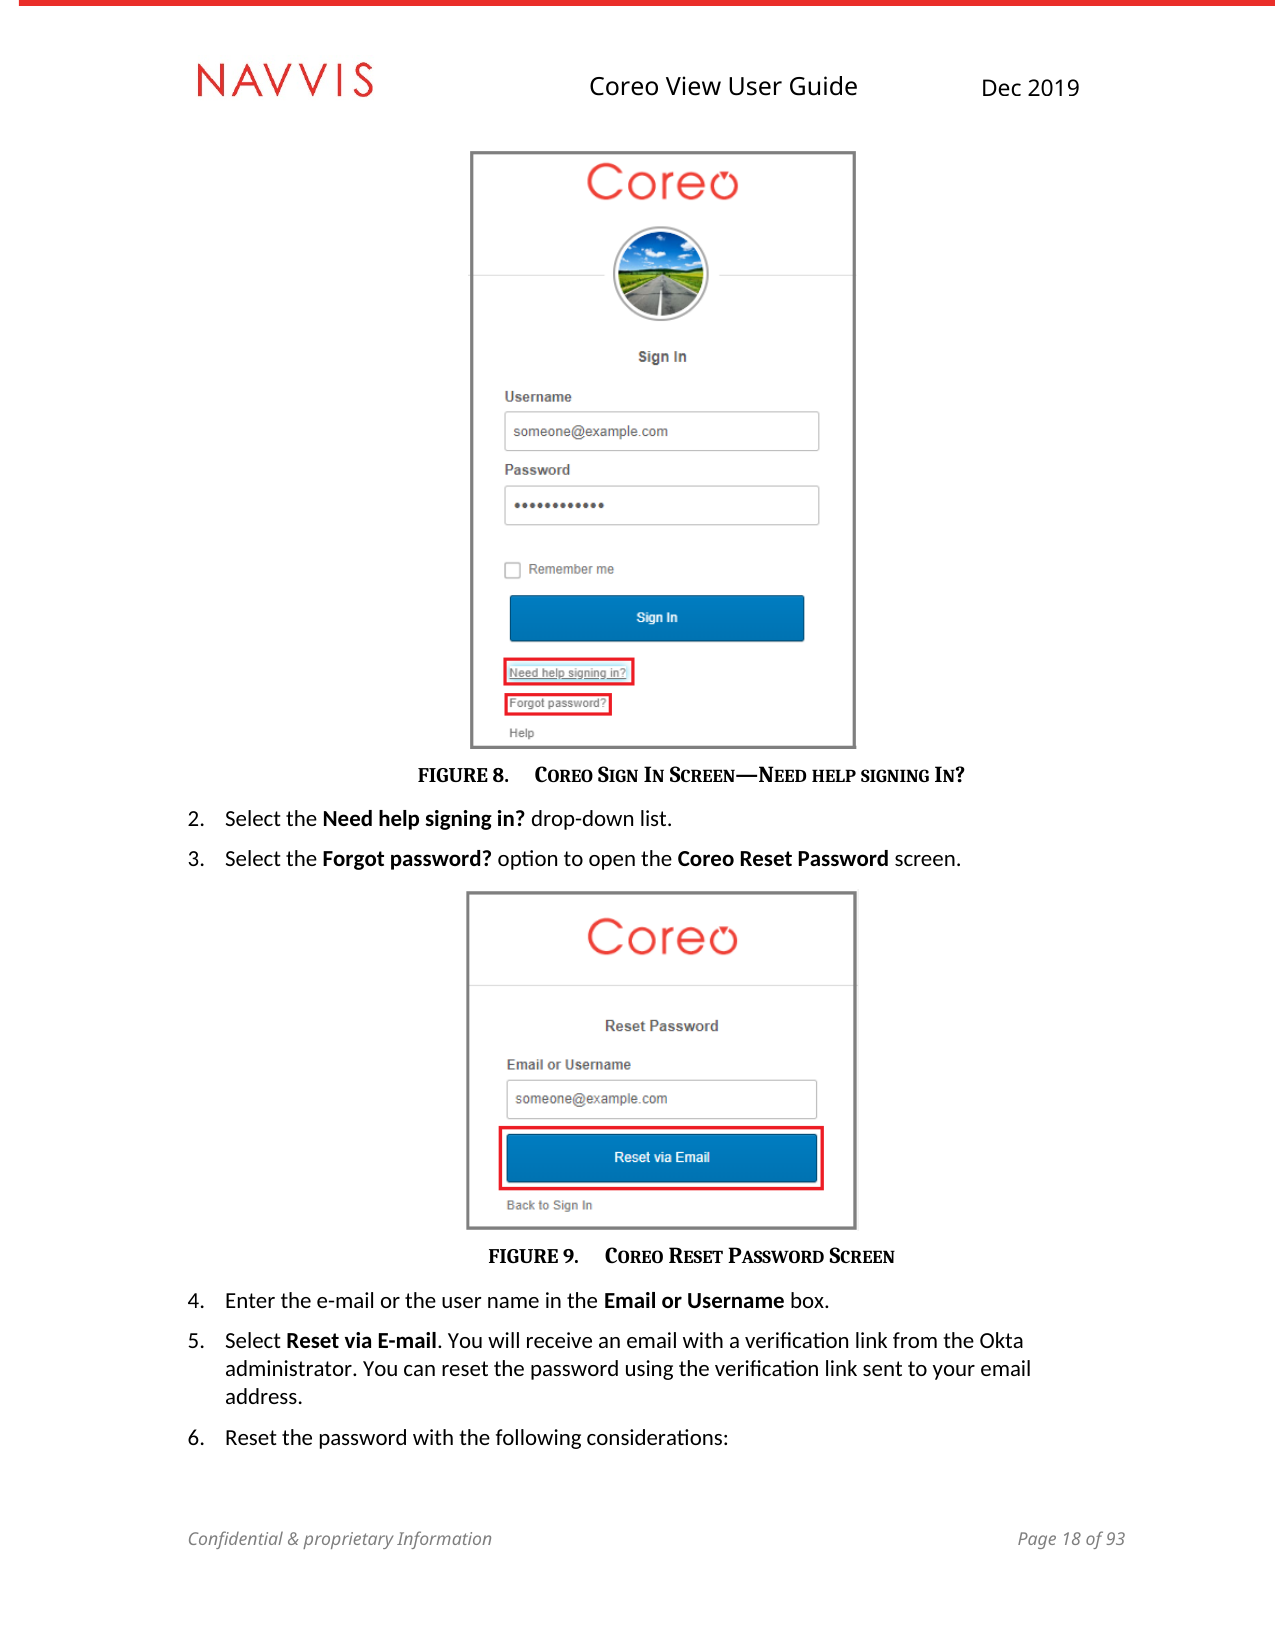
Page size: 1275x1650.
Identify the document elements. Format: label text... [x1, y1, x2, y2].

list Select the Need help signing in? drop-down list. [187, 804, 1087, 832]
picture [468, 150, 857, 749]
text Coreo Reset Password Screen [296, 1243, 1087, 1269]
list Enter the e-mail or the user name in the Email or Username box. [187, 1286, 1087, 1314]
picture [187, 55, 383, 104]
text Coreo Sign In Screen—Need help signing In? [296, 761, 1087, 788]
list Select the Forgot password? option to open the Coreo Reset Password screen. [187, 844, 1087, 873]
picture [466, 889, 859, 1231]
list Reset the password with the following considerations: [187, 1423, 1087, 1451]
list Select Reset via E-mail. You will receive an email with a verification link from the Okta administrator. You can reset the password using the verification link sent to your email address. [187, 1326, 1087, 1411]
